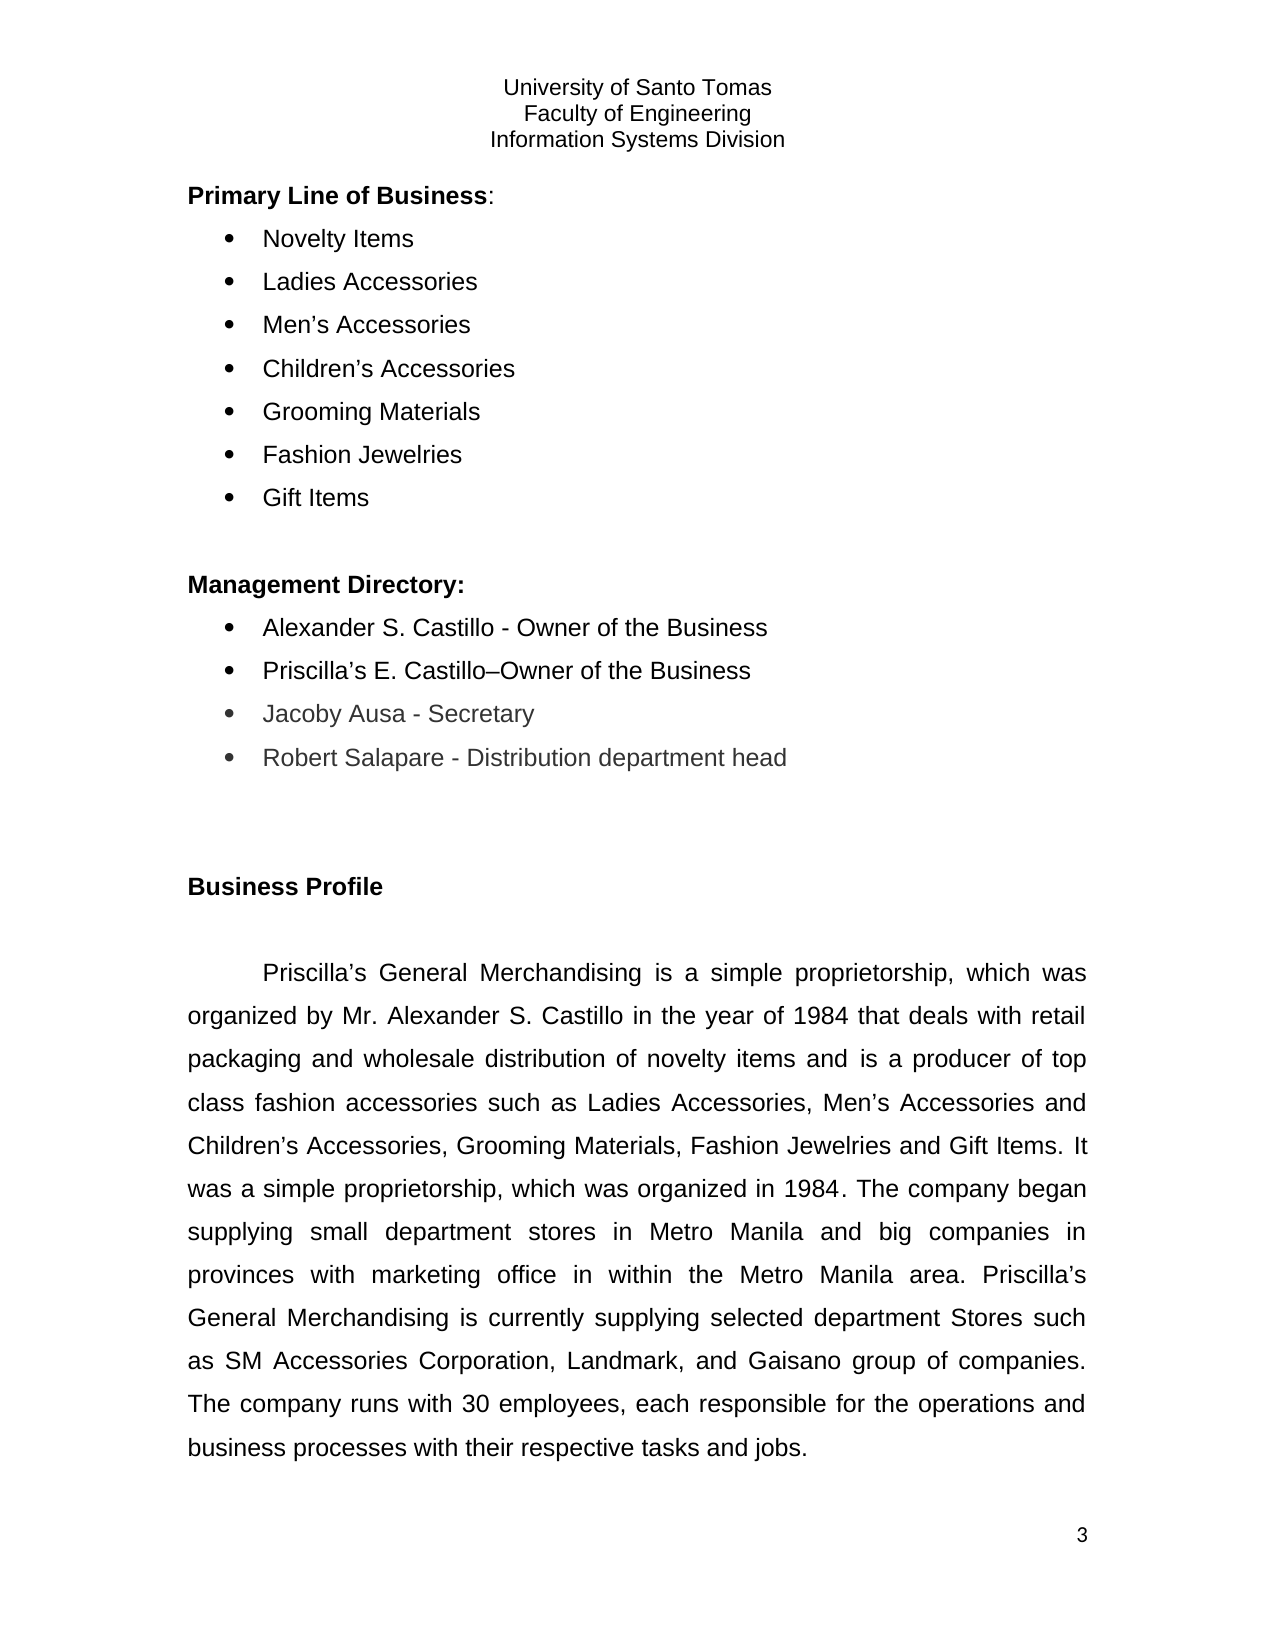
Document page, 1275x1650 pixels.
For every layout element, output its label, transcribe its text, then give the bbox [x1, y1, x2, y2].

list Grooming Materials [225, 397, 1087, 426]
list Robert Salapare - Distribution department head [225, 742, 1087, 771]
text Business Profile [187, 872, 1087, 901]
text Primary Line of Business: [187, 181, 1087, 209]
list Men’s Accessories [225, 310, 1087, 339]
list Children’s Accessories [225, 354, 1087, 382]
list Novelty Items [225, 224, 1087, 253]
list Gift Items [225, 483, 1087, 512]
list Priscilla’s E. Castillo–Owner of the Business [225, 656, 1087, 685]
list Ladies Accessories [225, 267, 1087, 296]
list Jacoby Ausa - Secretary [225, 699, 1087, 728]
text Priscilla’s General Merchandising is a simple proprietorship, which was organized by Mr. Alexander S. Castillo in the year of 1984 that deals with retail packaging and wholesale distribution of novelty items and is a producer of top class fashion accessories such as Ladies Accessories, Men’s Accessories and Children’s Accessories, Grooming Materials, Fashion Jewelries and Gift Items. It was a simple proprietorship, which was organized in 1984. The company began supplying small department stores in Metro Manila and big companies in provinces with marketing office in within the Metro Manila area. Priscilla’s General Merchandising is currently supplying selected department Stores such as SM Accessories Corporation, Landmark, and Gaisano group of companies. The company runs with 30 employees, each responsible for the operations and business processes with their respective tasks and jobs. [187, 958, 1087, 1461]
list Alexander S. Castillo - Owner of the Business [225, 613, 1087, 642]
text Management Directory: [187, 570, 1087, 598]
list Fashion Jewelries [225, 440, 1087, 469]
